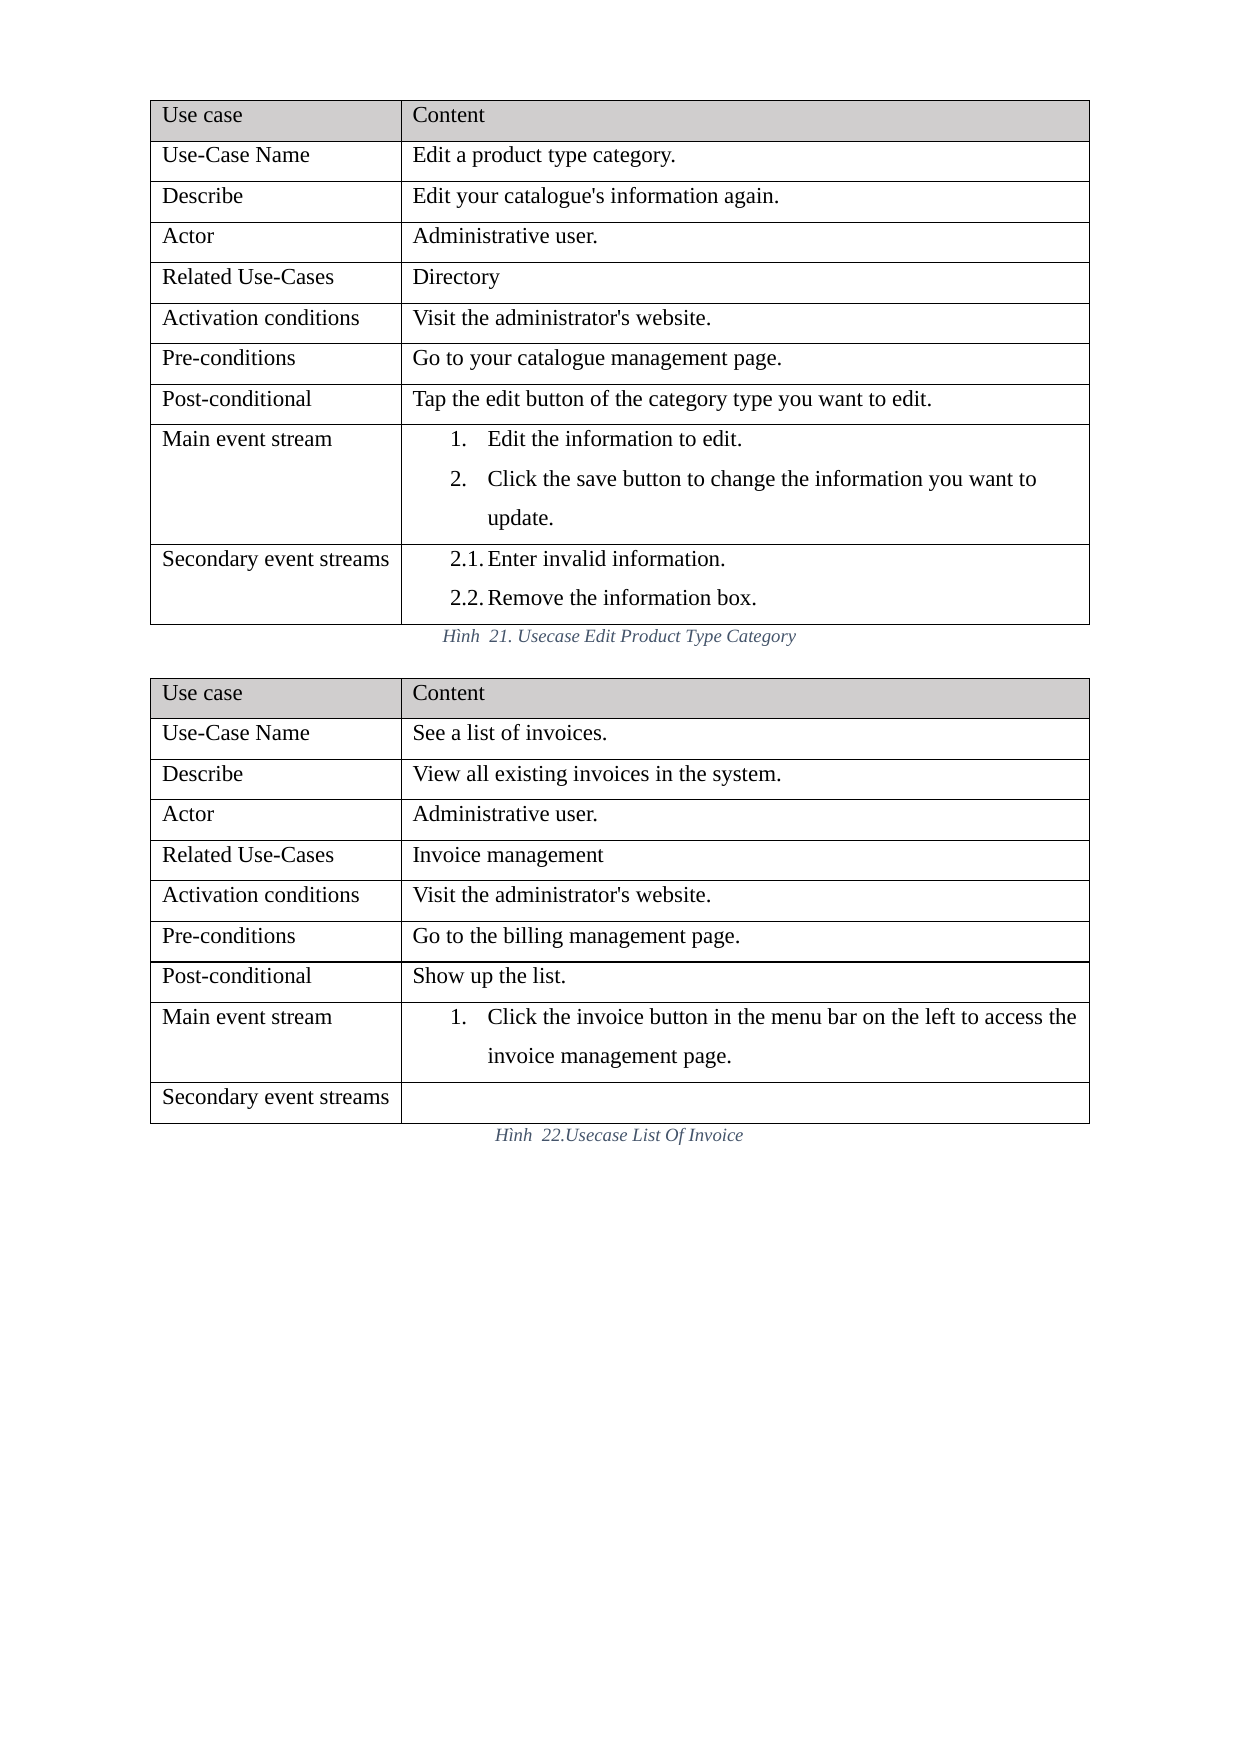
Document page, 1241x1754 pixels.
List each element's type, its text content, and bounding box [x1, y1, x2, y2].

table_cell Visit the administrator's website. [402, 881, 1089, 921]
table_cell Post-conditional [151, 963, 401, 1002]
table_cell Administrative user. [402, 223, 1089, 262]
text Hình 22.Usecase List Of Invoice [150, 1124, 1090, 1145]
text Hình 21. Usecase Edit Product Type Category [150, 625, 1090, 646]
table_cell Click the invoice button in the menu bar on the left to access the invoice management page. [402, 1003, 1089, 1082]
table_cell Actor [151, 223, 401, 262]
table_header Use case [151, 679, 401, 718]
table_header Content [402, 101, 1089, 141]
table_cell Go to your catalogue management page. [402, 344, 1089, 384]
table_cell Activation conditions [151, 304, 401, 343]
table_cell Post-conditional [151, 385, 401, 424]
table_cell Edit your catalogue's information again. [402, 182, 1089, 222]
table_cell Describe [151, 760, 401, 799]
table_cell See a list of invoices. [402, 719, 1089, 759]
table_cell Describe [151, 182, 401, 222]
table_cell Directory [402, 263, 1089, 303]
table_header Use case [151, 101, 401, 141]
table_cell Tap the edit button of the category type you want to edit. [402, 385, 1089, 424]
table_cell [402, 1083, 1089, 1122]
table_cell View all existing invoices in the system. [402, 760, 1089, 799]
table_cell Related Use-Cases [151, 841, 401, 880]
table_cell Related Use-Cases [151, 263, 401, 303]
table_cell Enter invalid information. Remove the information box. [402, 545, 1089, 624]
table_cell Main event stream [151, 425, 401, 544]
table_cell Secondary event streams [151, 1083, 401, 1122]
table_cell Pre-conditions [151, 922, 401, 961]
table_header Content [402, 679, 1089, 718]
table_cell Go to the billing management page. [402, 922, 1089, 961]
table_cell Activation conditions [151, 881, 401, 921]
table_cell Edit the information to edit. Click the save button to change the information you want to update. [402, 425, 1089, 544]
table_cell Edit a product type category. [402, 142, 1089, 181]
table_cell Administrative user. [402, 800, 1089, 840]
table_cell Secondary event streams [151, 545, 401, 624]
table_cell Actor [151, 800, 401, 840]
table_cell Invoice management [402, 841, 1089, 880]
table_cell Main event stream [151, 1003, 401, 1082]
table_cell Use-Case Name [151, 142, 401, 181]
table_cell Use-Case Name [151, 719, 401, 759]
table_cell Show up the list. [402, 963, 1089, 1002]
table_cell Visit the administrator's website. [402, 304, 1089, 343]
table_cell Pre-conditions [151, 344, 401, 384]
